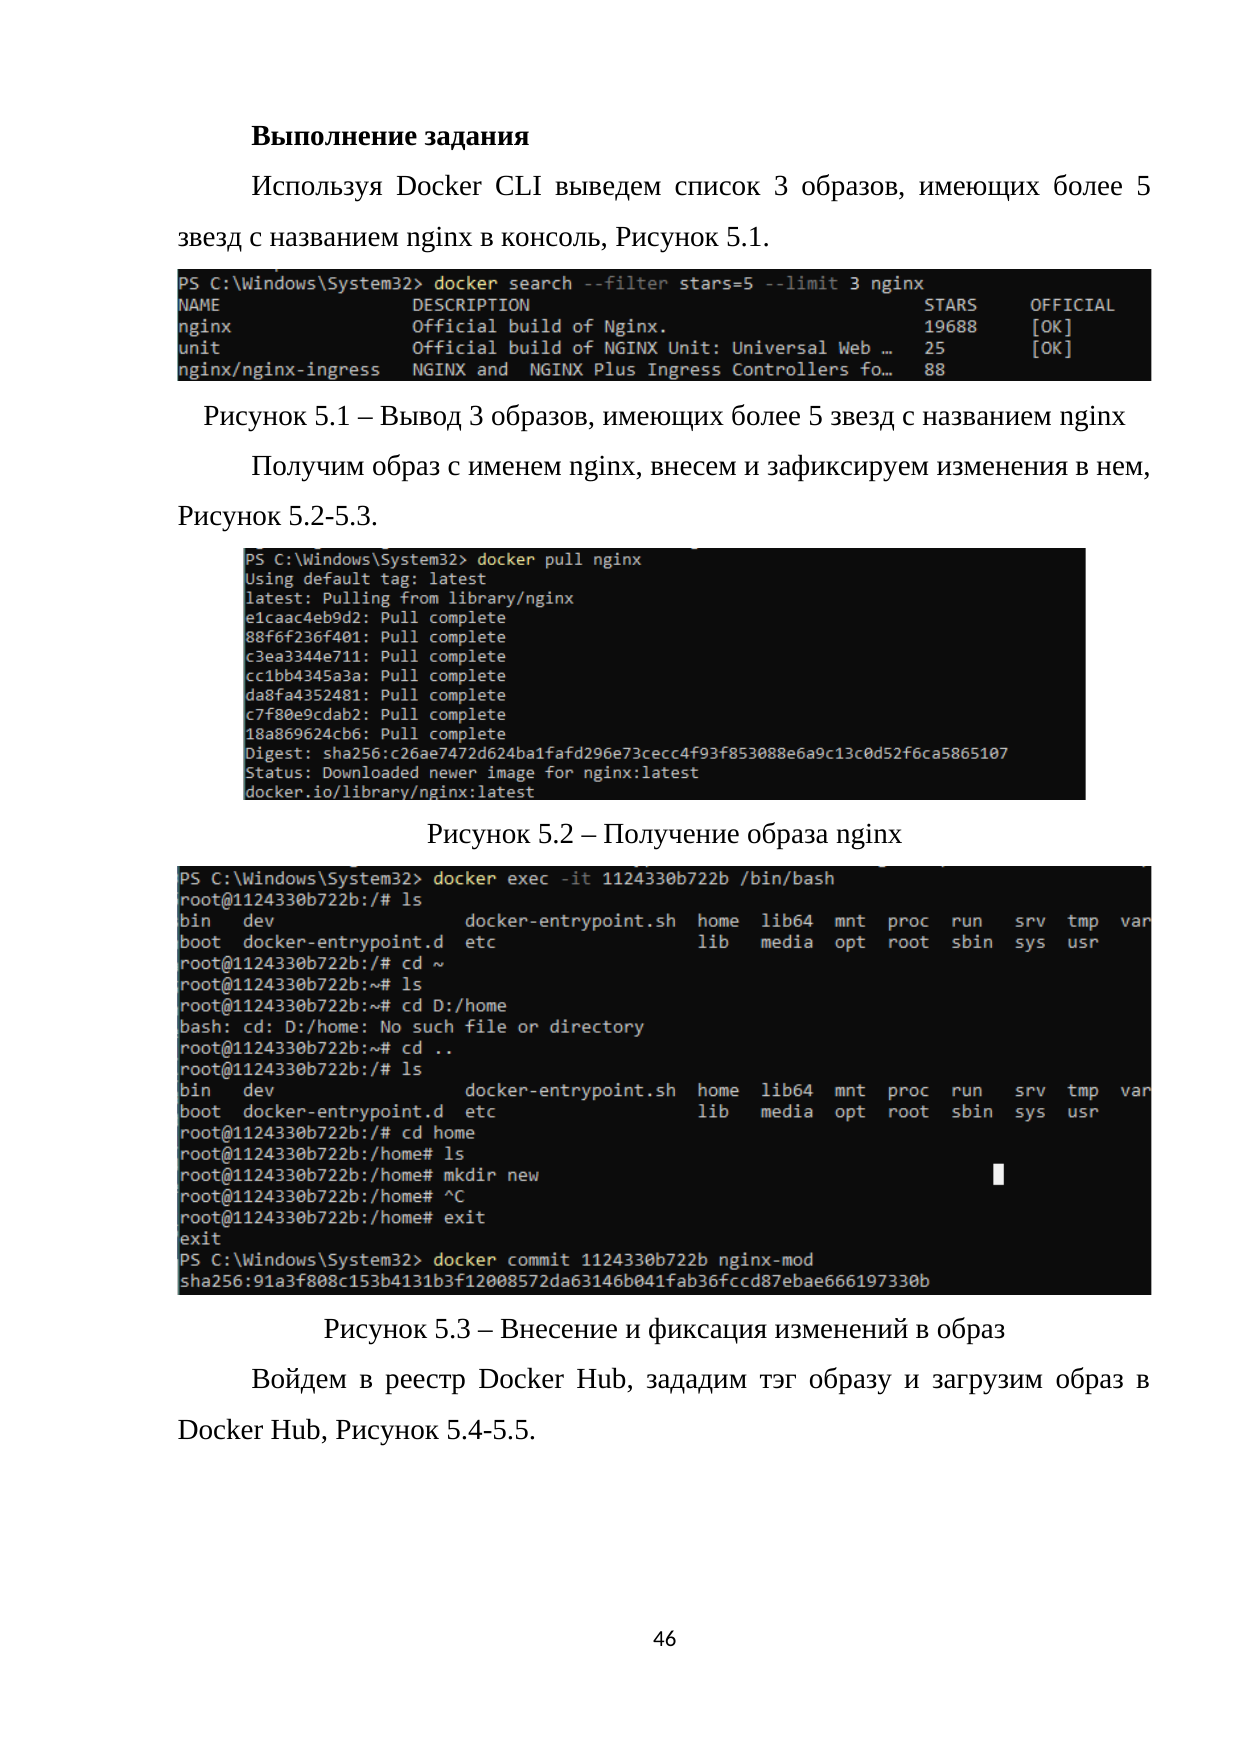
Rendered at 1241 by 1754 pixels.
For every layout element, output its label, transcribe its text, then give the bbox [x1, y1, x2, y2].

text Рисунок 5.2 – Получение образа nginx [177, 816, 1152, 850]
picture [177, 866, 1152, 1295]
text Рисунок 5.1 – Вывод 3 образов, имеющих более 5 звезд с названием nginx [177, 398, 1152, 431]
text Выполнение задания [177, 118, 1152, 152]
picture [177, 269, 1152, 381]
text Войдем в реестр Docker Hub, зададим тэг образу и загрузим образ в Docker Hub, Рисунок 5.4-5.5. [177, 1362, 1152, 1446]
picture [243, 548, 1086, 800]
text Рисунок 5.3 – Внесение и фиксация изменений в образ [177, 1311, 1152, 1345]
text Получим образ с именем nginx, внесем и зафиксируем изменения в нем, Рисунок 5.2-5.3. [177, 448, 1152, 532]
text Используя Docker CLI выведем список 3 образов, имеющих более 5 звезд с названием nginx в консоль, Рисунок 5.1. [177, 168, 1152, 252]
